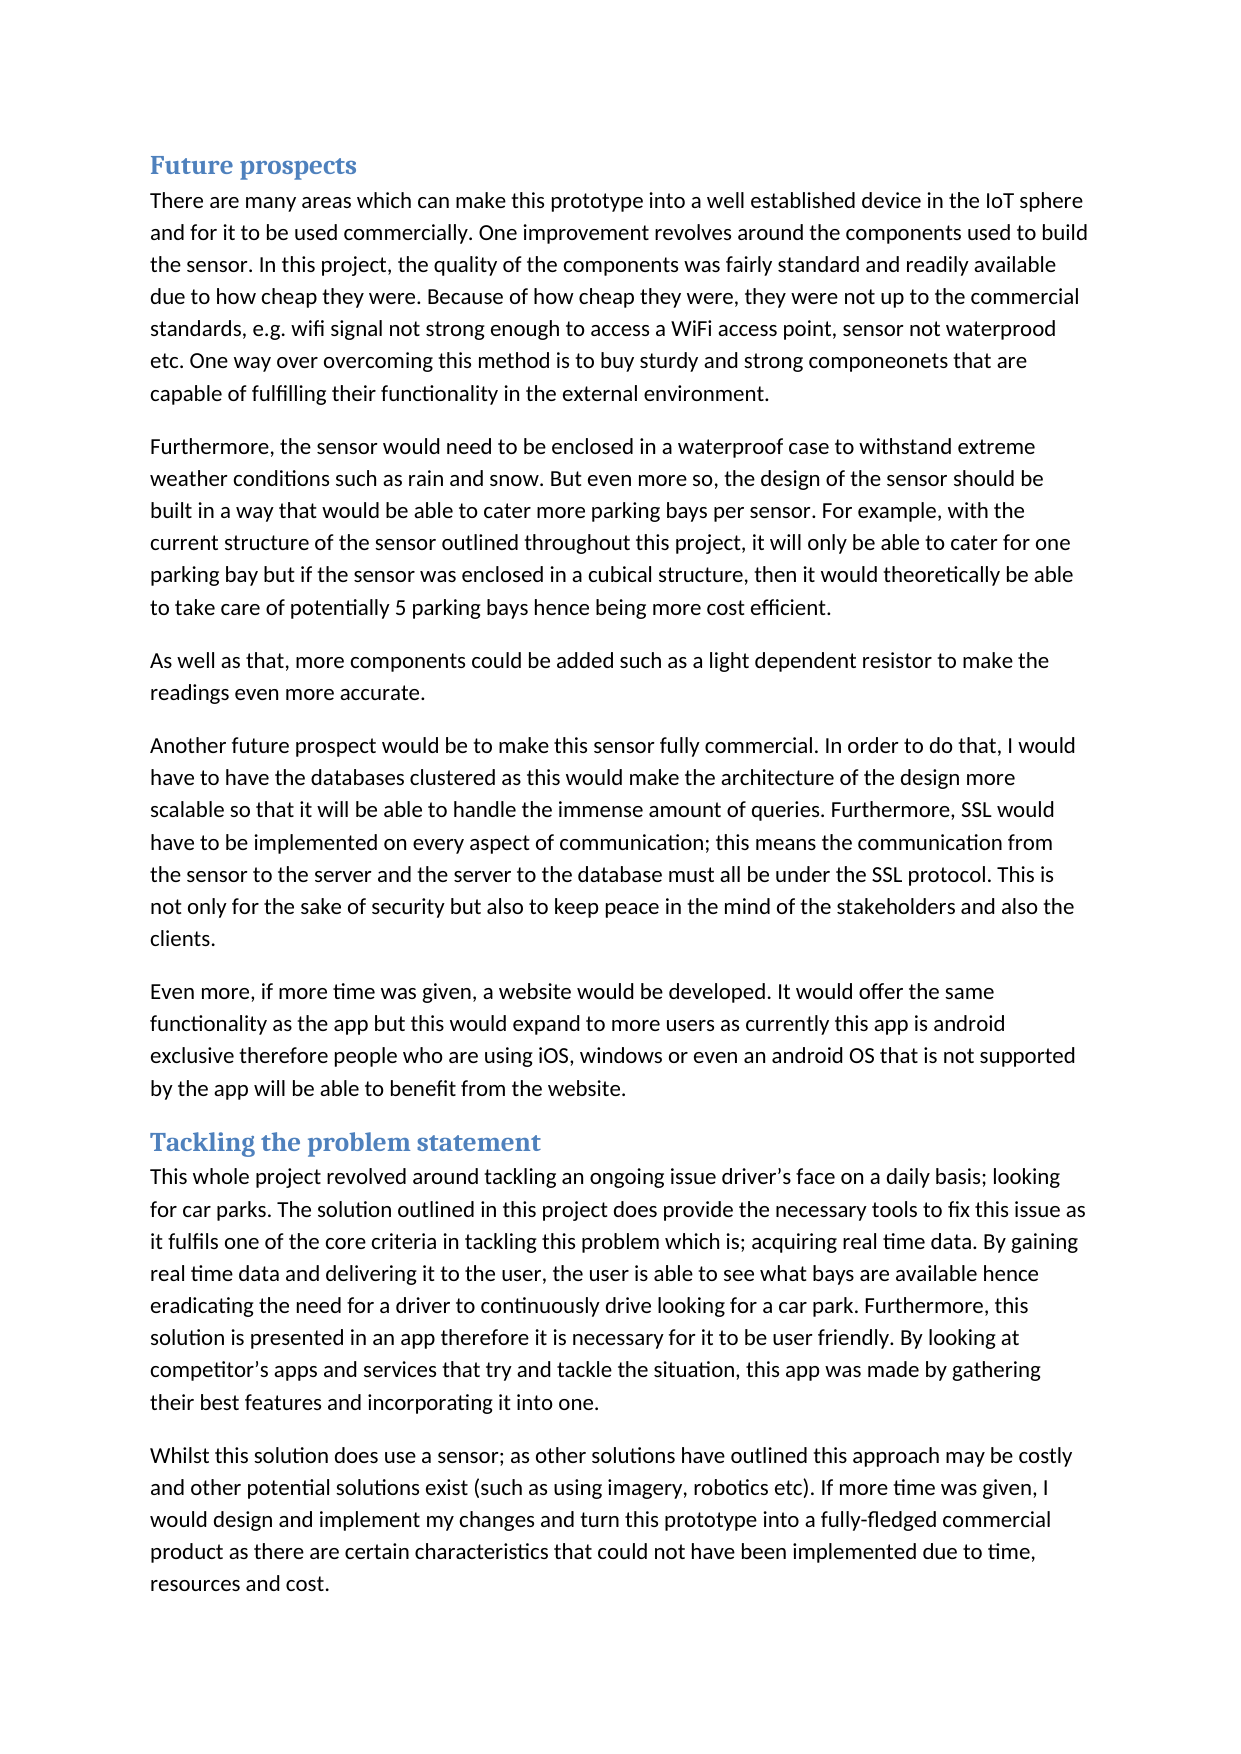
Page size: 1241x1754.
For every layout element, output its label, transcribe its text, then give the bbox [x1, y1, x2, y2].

text Even more, if more time was given, a website would be developed. It would offer the same functionality as the app but this would expand to more users as currently this app is android exclusive therefore people who are using iOS, windows or even an android OS that is not supported by the app will be able to benefit from the website. [150, 977, 1090, 1102]
subtitle Future prospects [150, 150, 1090, 181]
text Whilst this solution does use a sensor; as other solutions have outlined this approach may be costly and other potential solutions exist (such as using imagery, robotics etc). If more time was given, I would design and implement my changes and turn this prototype into a fully-fledged commercial product as there are certain characteristics that could not have been implemented due to time, resources and cost. [150, 1441, 1090, 1598]
text This whole project revolved around tackling an ongoing issue driver’s face on a daily basis; looking for car parks. The solution outlined in this project does provide the necessary tools to fix this issue as it fulfils one of the core criteria in tackling this problem which is; acquiring real time data. By gaining real time data and delivering it to the user, the user is able to see what bays are available hence eradicating the need for a driver to continuously drive looking for a car park. Furthermore, this solution is presented in an app therefore it is necessary for it to be user friendly. By looking at competitor’s apps and services that try and tackle the situation, this app was made by gathering their best features and incorporating it into one. [150, 1162, 1090, 1416]
text Furthermore, the sensor would need to be enclosed in a waterproof case to withstand extreme weather conditions such as rain and snow. But even more so, the design of the sensor should be built in a way that would be able to cater more parking bays per sensor. For example, with the current structure of the sensor outlined throughout this project, it will only be able to cater for one parking bay but if the sensor was enclosed in a cubical structure, then it would theoretically be able to take care of potentially 5 parking bays hence being more cost efficient. [150, 432, 1090, 621]
text As well as that, more components could be added such as a light dependent resistor to make the readings even more accurate. [150, 646, 1090, 706]
subtitle Tackling the problem statement [150, 1127, 1090, 1158]
text There are many areas which can make this prototype into a well established device in the IoT sphere and for it to be used commercially. One improvement revolves around the components used to build the sensor. In this project, the quality of the components was fairly standard and readily available due to how cheap they were. Because of how cheap they were, they were not up to the commercial standards, e.g. wifi signal not strong enough to access a WiFi access point, sensor not waterprood etc. One way over overcoming this method is to buy sturdy and strong componeonets that are capable of fulfilling their functionality in the external environment. [150, 186, 1090, 407]
text Another future prospect would be to make this sensor fully commercial. In order to do that, I would have to have the databases clustered as this would make the architecture of the design more scalable so that it will be able to handle the immense amount of queries. Furthermore, SSL would have to be implemented on every aspect of communication; this means the communication from the sensor to the server and the server to the database must all be under the SSL protocol. This is not only for the sake of security but also to keep peace in the mind of the stakeholders and also the clients. [150, 731, 1090, 952]
